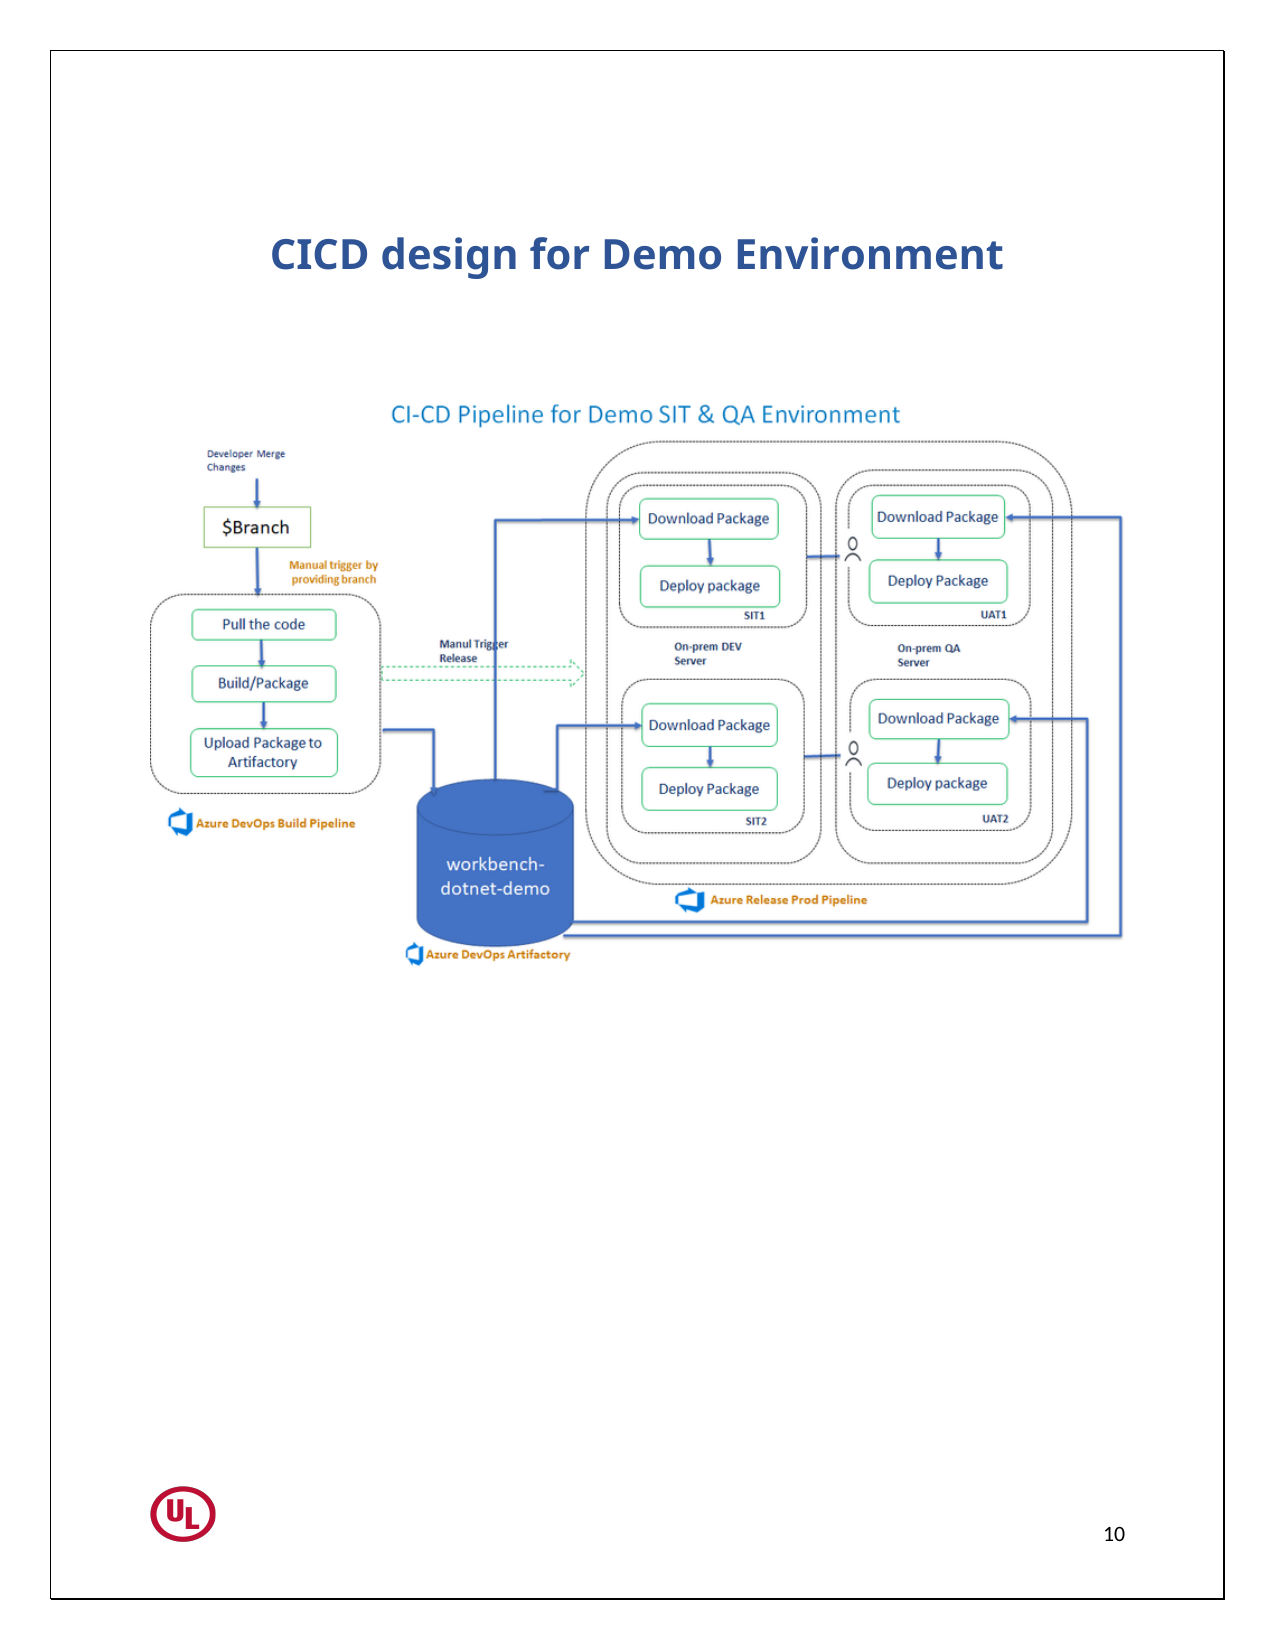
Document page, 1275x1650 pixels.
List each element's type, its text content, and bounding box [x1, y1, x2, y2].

picture [150, 390, 1125, 972]
picture [150, 1486, 216, 1542]
subtitle CICD design for Demo Environment [150, 225, 1124, 282]
